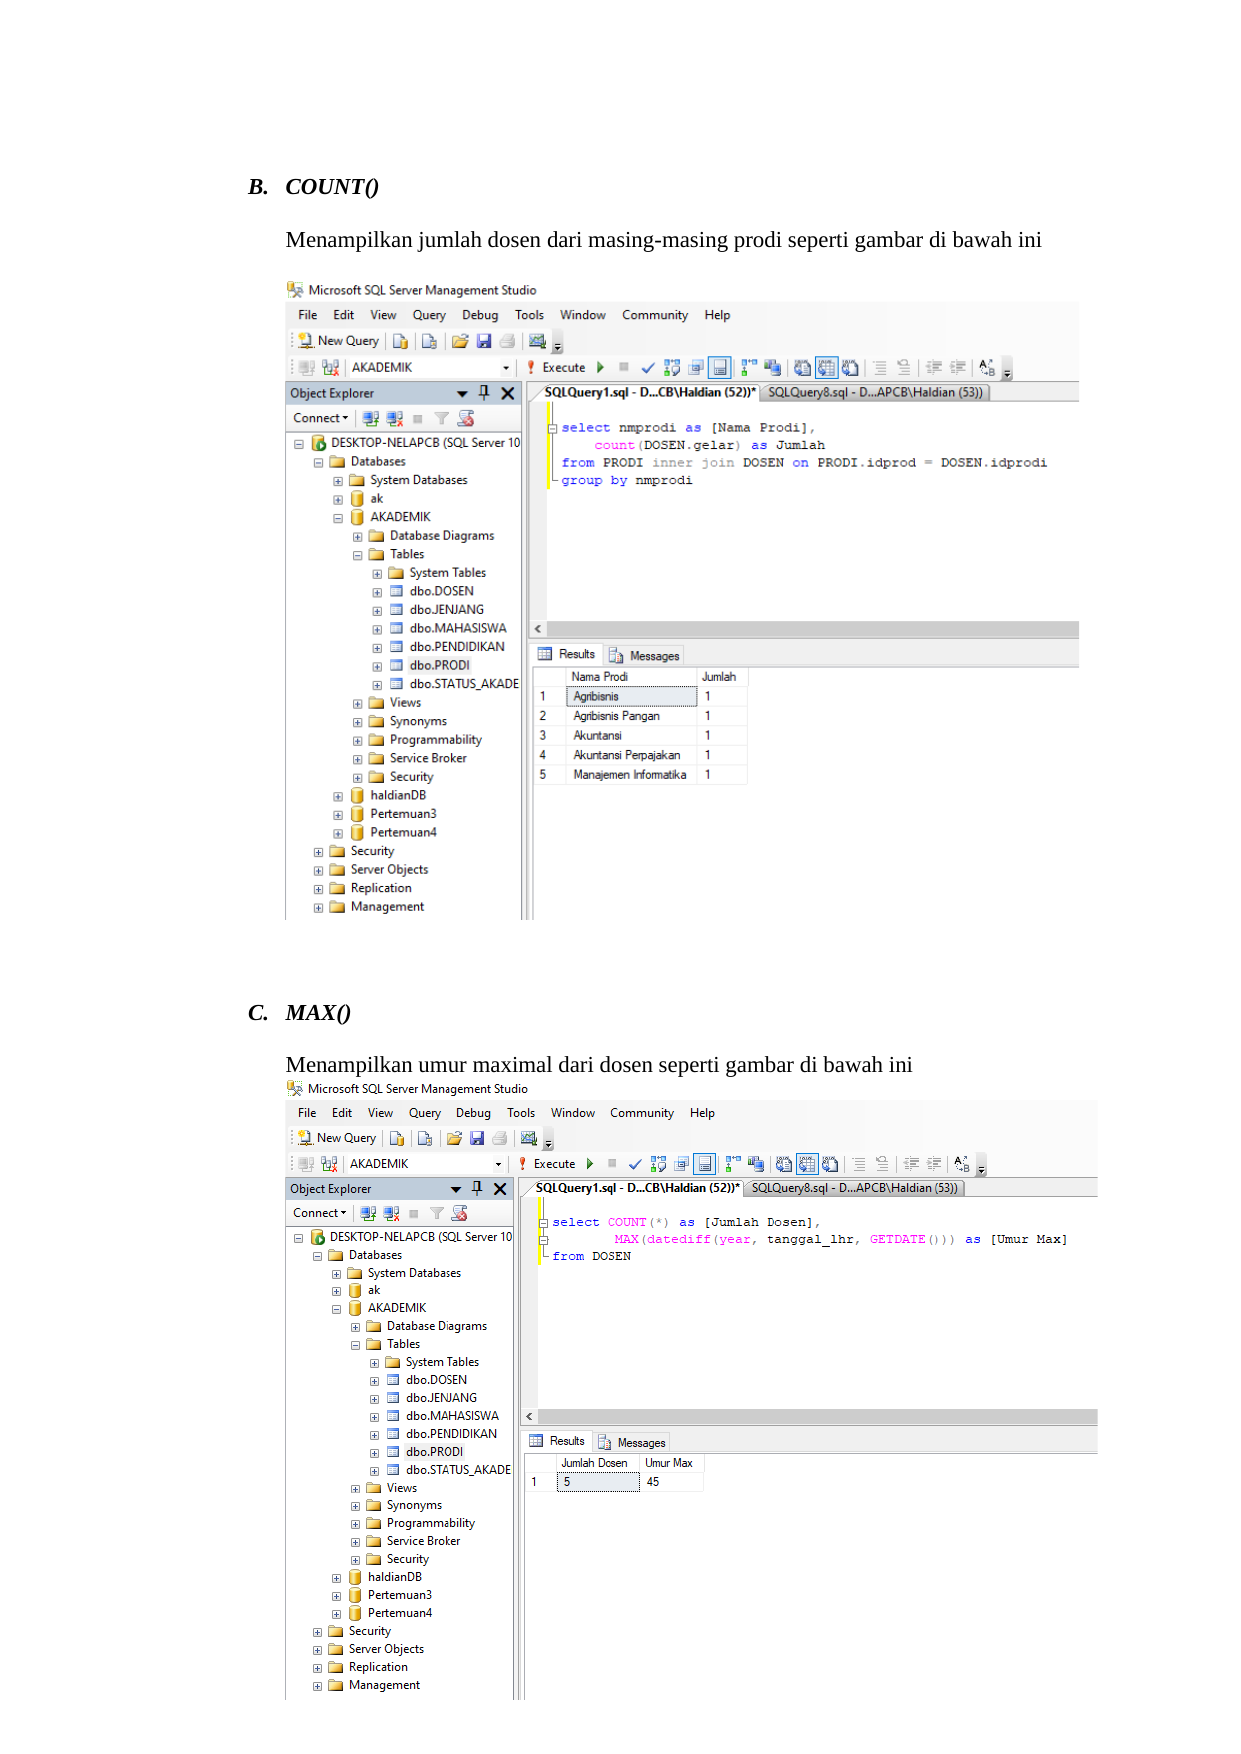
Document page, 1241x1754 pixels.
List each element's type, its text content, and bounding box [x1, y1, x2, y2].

picture [285, 1077, 1098, 1700]
text Menampilkan umur maximal dari dosen seperti gambar di bawah ini [285, 1051, 1065, 1077]
picture [285, 278, 1080, 920]
list COUNT() [248, 173, 1065, 199]
text Menampilkan jumlah dosen dari masing-masing prodi seperti gambar di bawah ini [285, 226, 1065, 252]
list MAX() [248, 999, 1065, 1025]
